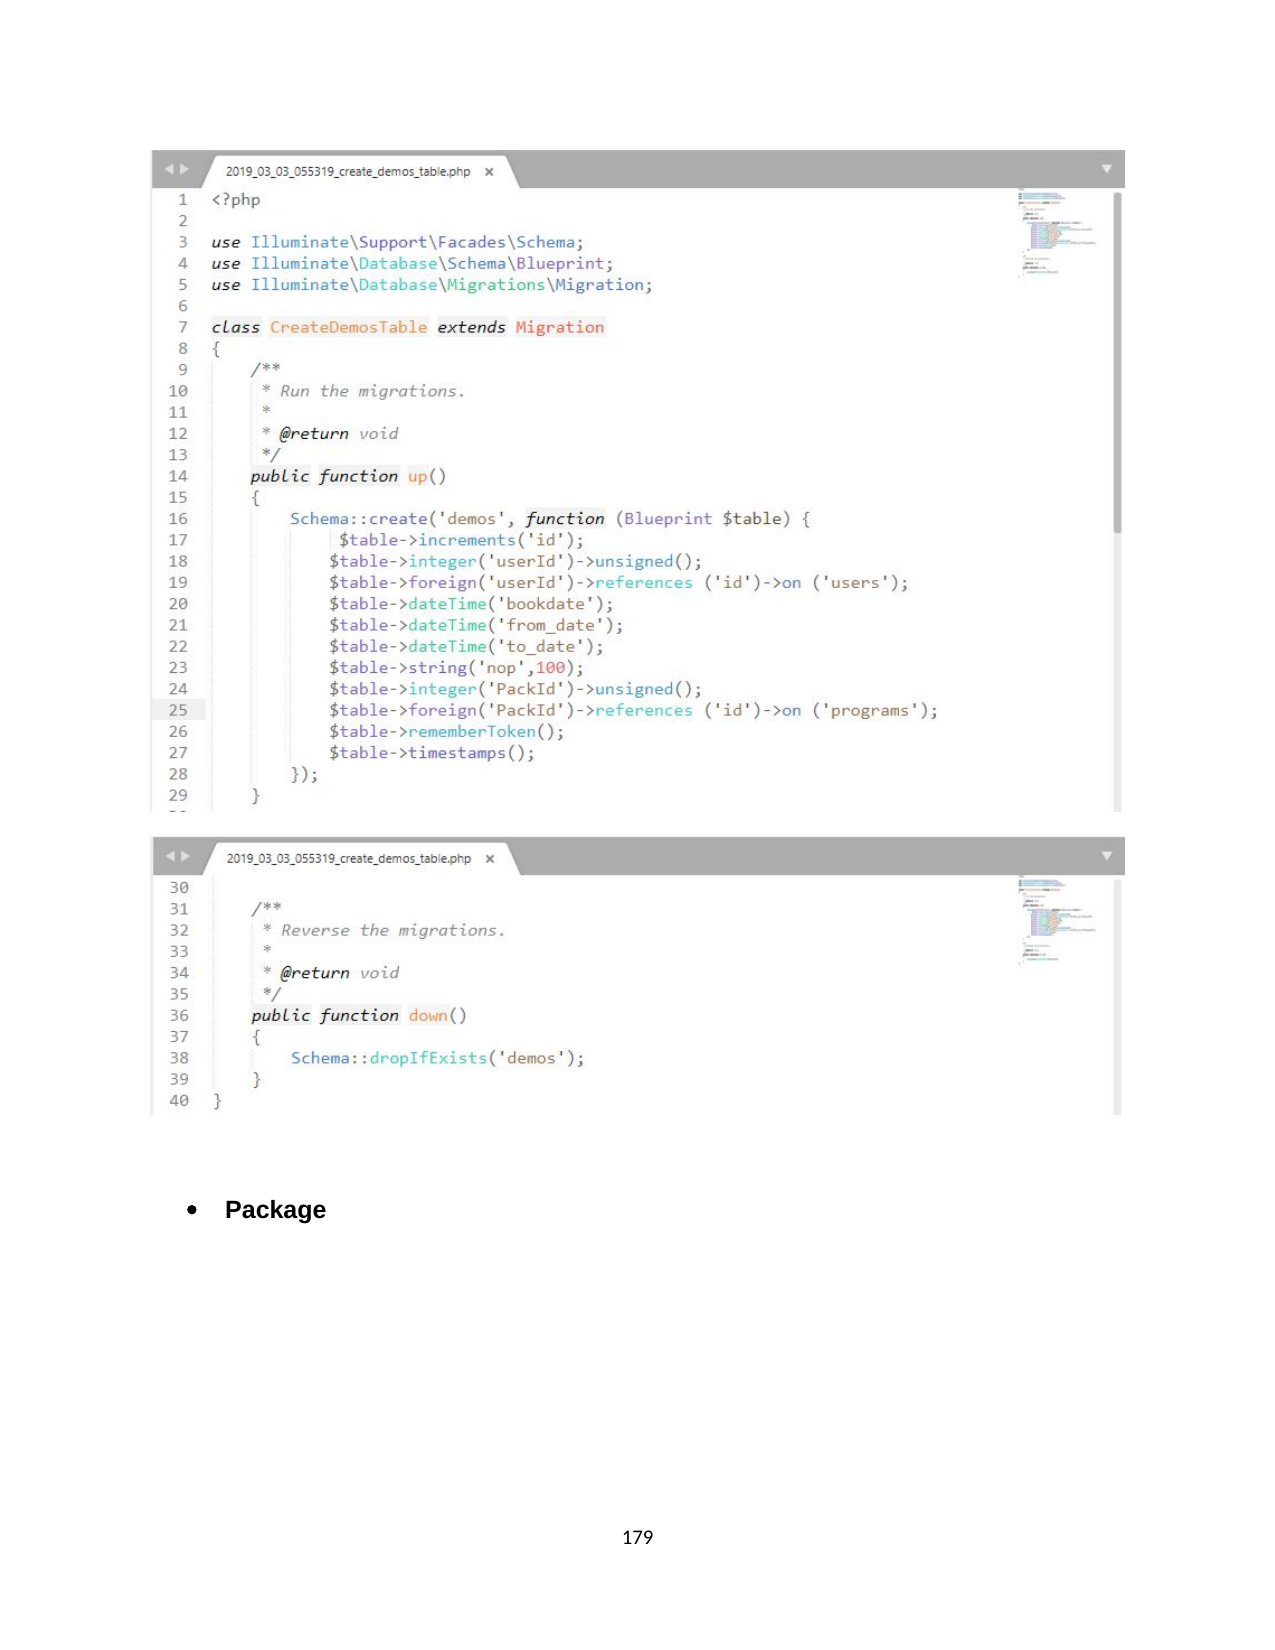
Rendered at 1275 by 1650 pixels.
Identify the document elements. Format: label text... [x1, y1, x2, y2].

picture [150, 150, 1125, 812]
list Package [187, 1195, 1125, 1224]
picture [150, 836, 1125, 1115]
